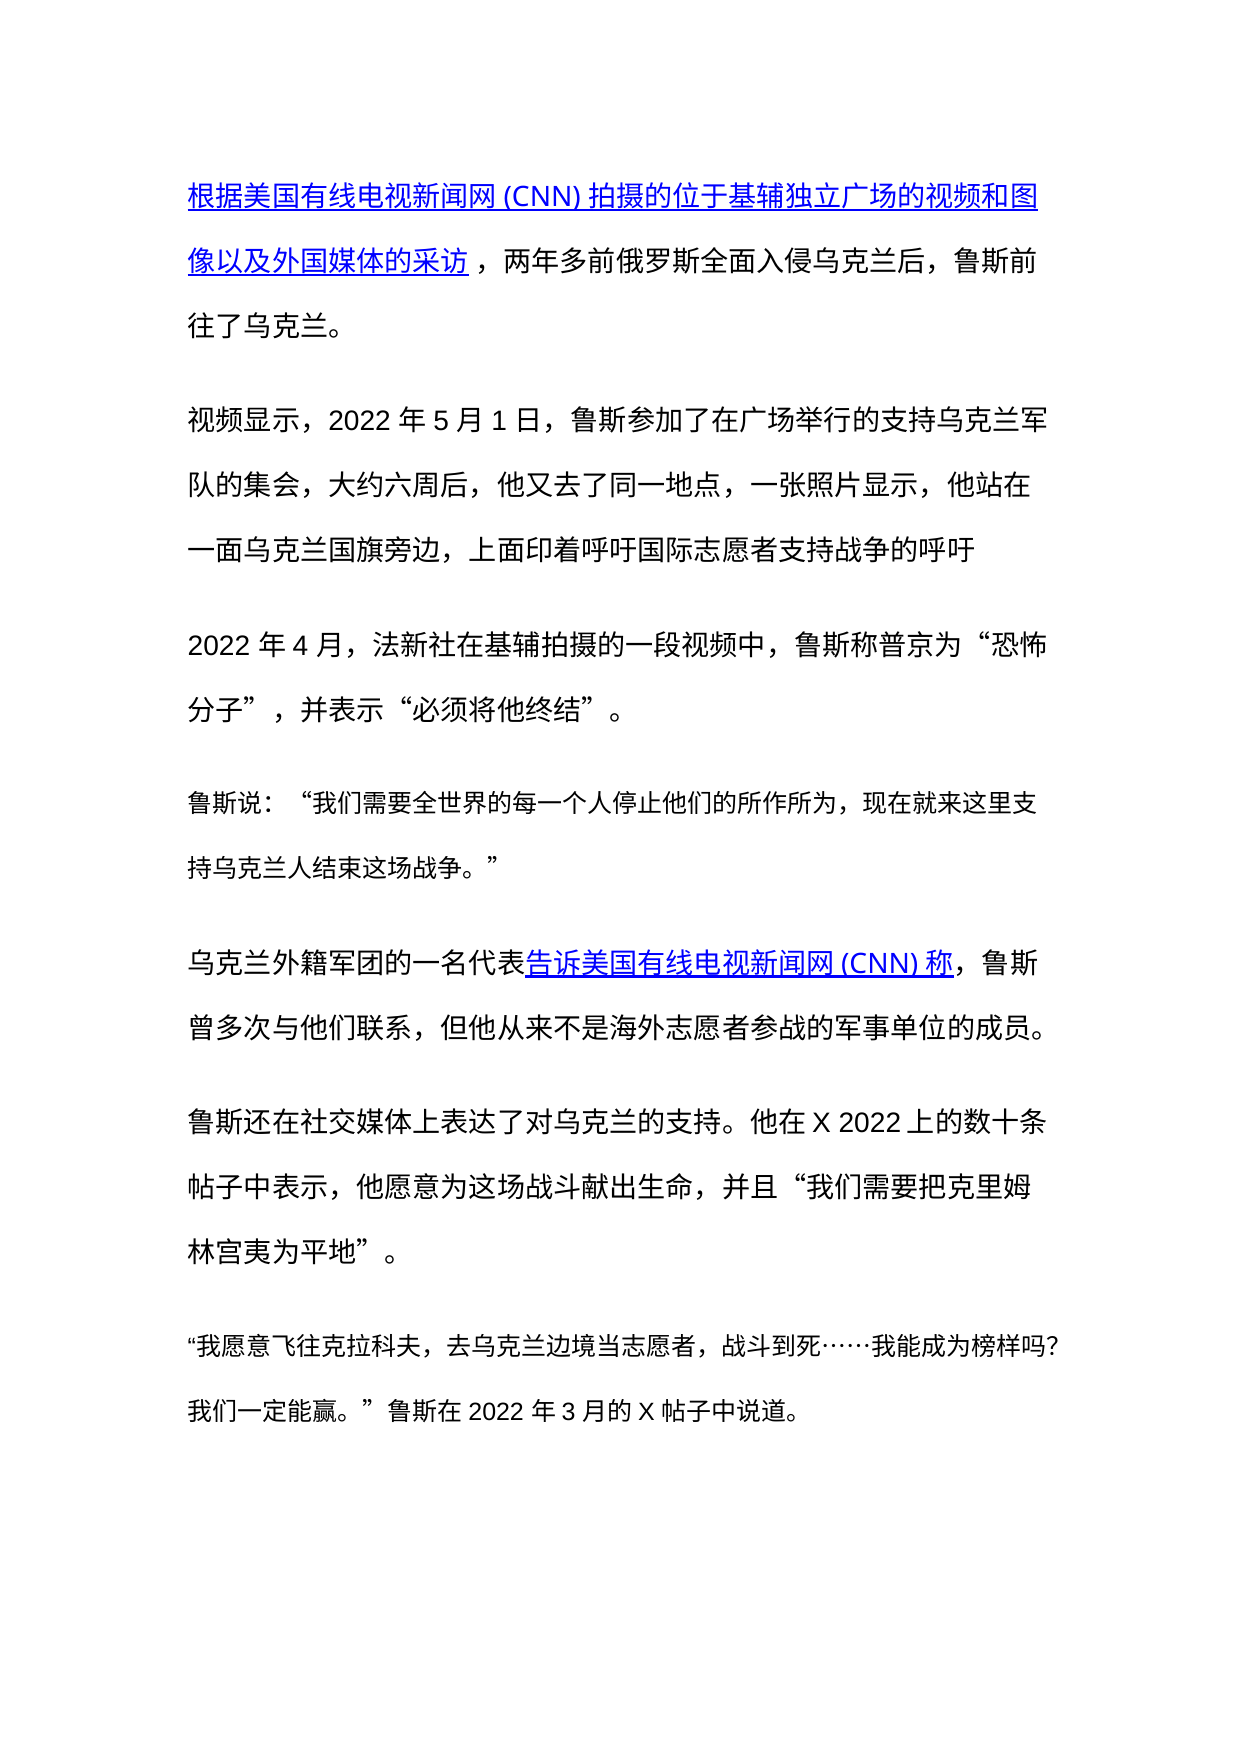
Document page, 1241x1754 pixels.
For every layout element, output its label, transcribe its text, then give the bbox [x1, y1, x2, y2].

text 鲁斯还在社交媒体上表达了对乌克兰的支持。他在X 2022上的数十条帖子中表示，他愿意为这场战斗献出生命，并且“我们需要把克里姆林宫夷为平地”。 [187, 1088, 1053, 1283]
text 2022 年 4 月，法新社在基辅拍摄的一段视频中，鲁斯称普京为“恐怖分子”，并表示“必须将他终结”。 [187, 610, 1053, 740]
text 乌克兰外籍军团的一名代表告诉美国有线电视新闻网 (CNN) 称，鲁斯曾多次与他们联系，但他从来不是海外志愿者参战的军事单位的成员。 [187, 929, 1053, 1059]
text 鲁斯说：“我们需要全世界的每一个人停止他们的所作所为，现在就来这里支持乌克兰人结束这场战争。” [187, 769, 1053, 899]
text 根据美国有线电视新闻网 (CNN) 拍摄的位于基辅独立广场的视频和图像以及外国媒体的采访 ，两年多前俄罗斯全面入侵乌克兰后，鲁斯前往了乌克兰。 [187, 162, 1053, 357]
text 视频显示，2022 年 5 月 1 日，鲁斯参加了在广场举行的支持乌克兰军队的集会，大约六周后，他又去了同一地点，一张照片显示，他站在一面乌克兰国旗旁边，上面印着呼吁国际志愿者支持战争的呼吁 [187, 386, 1053, 581]
text “我愿意飞往克拉科夫，去乌克兰边境当志愿者，战斗到死……我能成为榜样吗？我们一定能赢。”鲁斯在 2022 年 3 月的 X 帖子中说道。 [187, 1312, 1053, 1442]
